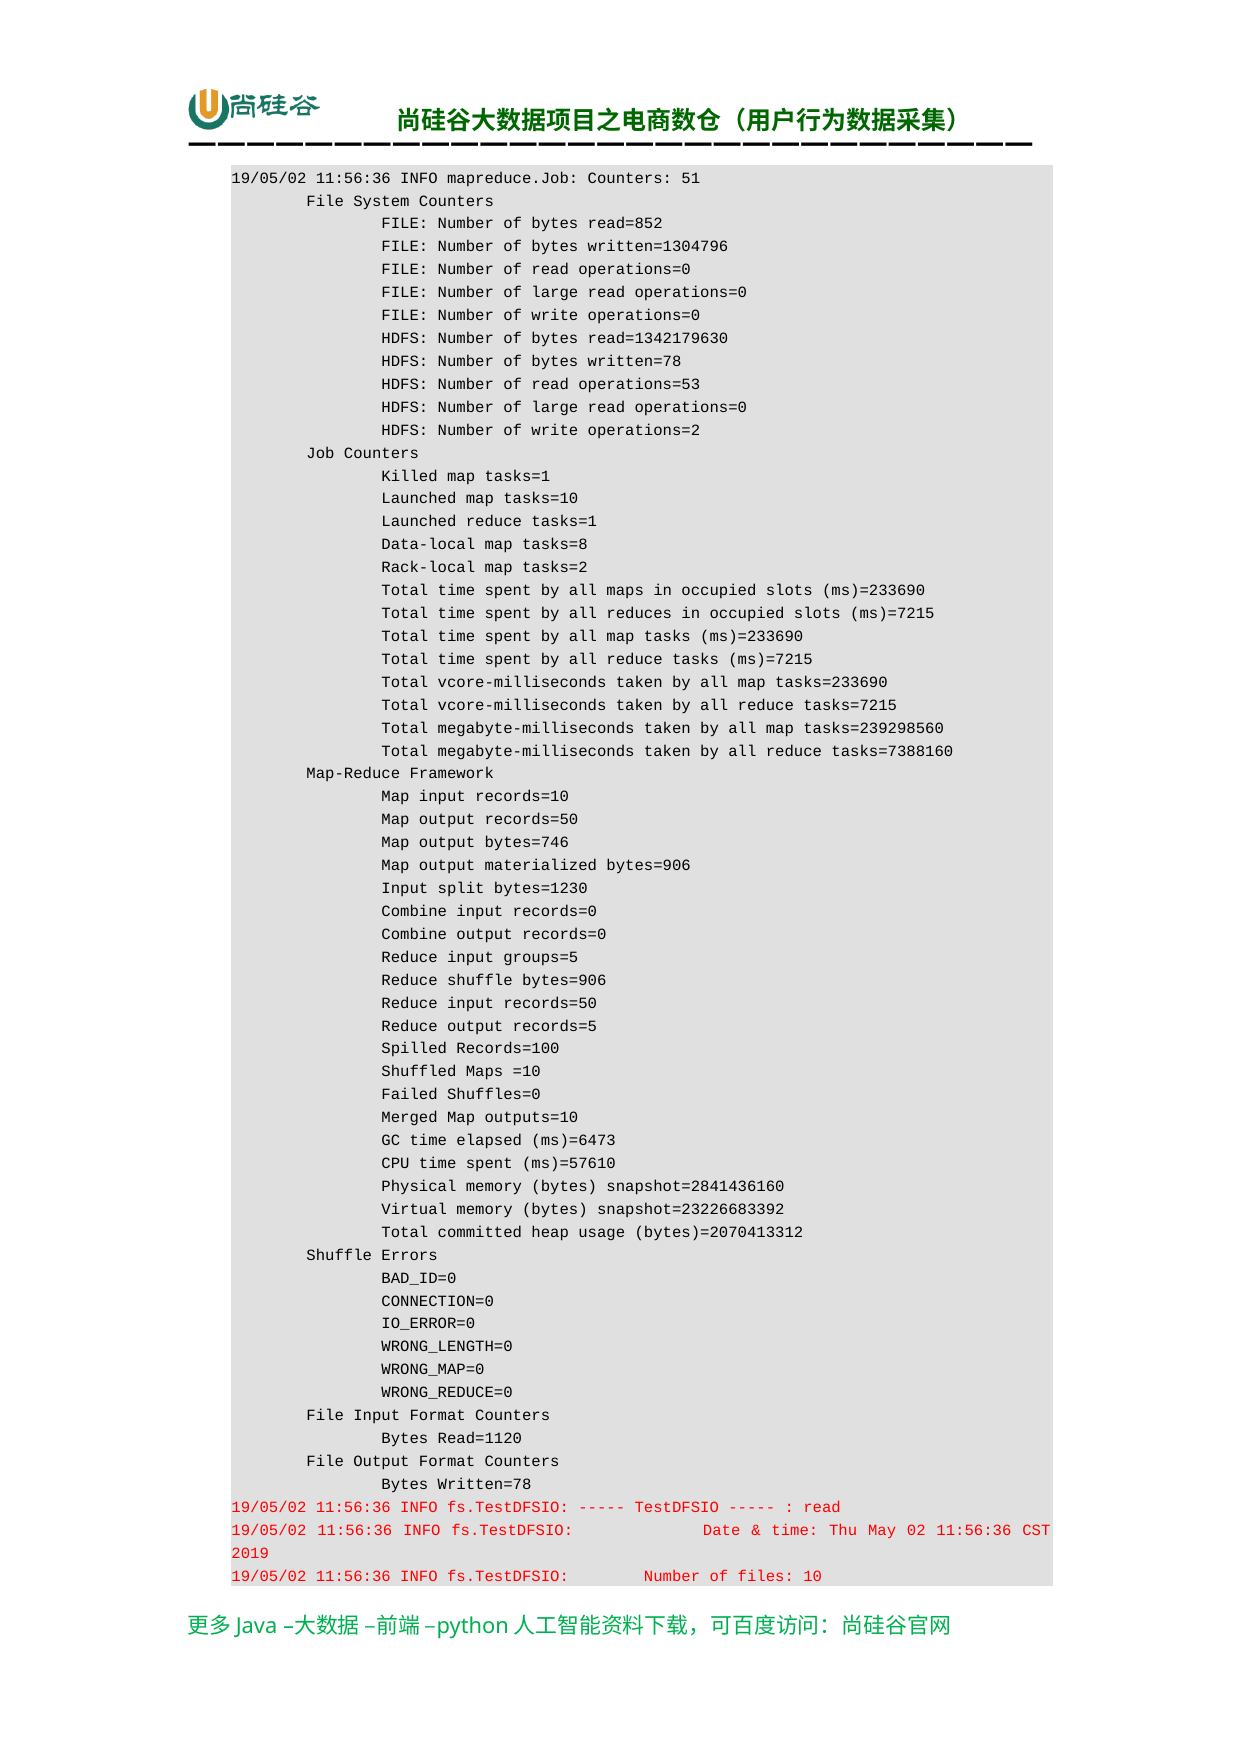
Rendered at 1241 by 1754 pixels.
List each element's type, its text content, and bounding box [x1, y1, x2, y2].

text Launched reduce tasks=1 [231, 508, 1053, 531]
text HDFS: Number of bytes written=78 [231, 348, 1053, 371]
text Killed map tasks=1 [231, 463, 1053, 486]
text Reduce input records=50 [231, 990, 1053, 1013]
text File Input Format Counters [231, 1402, 1053, 1425]
text HDFS: Number of large read operations=0 [231, 394, 1053, 417]
text BAD_ID=0 [231, 1265, 1053, 1288]
text Map-Reduce Framework [231, 761, 1053, 783]
text WRONG_REDUCE=0 [231, 1379, 1053, 1402]
text Shuffled Maps =10 [231, 1058, 1053, 1081]
text Map output materialized bytes=906 [231, 852, 1053, 875]
text Reduce output records=5 [231, 1013, 1053, 1036]
text Reduce shuffle bytes=906 [231, 967, 1053, 990]
text Total time spent by all reduces in occupied slots (ms)=7215 [231, 600, 1053, 623]
text HDFS: Number of read operations=53 [231, 371, 1053, 394]
text Failed Shuffles=0 [231, 1081, 1053, 1104]
text Total vcore-milliseconds taken by all map tasks=233690 [231, 669, 1053, 692]
text Total time spent by all map tasks (ms)=233690 [231, 623, 1053, 646]
text 19/05/02 11:56:36 INFO fs.TestDFSIO: Number of files: 10 [231, 1563, 1053, 1586]
text CPU time spent (ms)=57610 [231, 1150, 1053, 1173]
picture [187, 88, 320, 130]
text IO_ERROR=0 [231, 1311, 1053, 1333]
text 19/05/02 11:56:36 INFO mapreduce.Job: Counters: 51 [231, 165, 1053, 188]
text Total megabyte-milliseconds taken by all map tasks=239298560 [231, 715, 1053, 738]
text Shuffle Errors [231, 1242, 1053, 1265]
text 19/05/02 11:56:36 INFO fs.TestDFSIO: Date & time: Thu May 02 11:56:36 CST 2019 [231, 1517, 1053, 1563]
text Map output records=50 [231, 806, 1053, 829]
text FILE: Number of write operations=0 [231, 302, 1053, 325]
text GC time elapsed (ms)=6473 [231, 1127, 1053, 1150]
text CONNECTION=0 [231, 1288, 1053, 1311]
text FILE: Number of read operations=0 [231, 256, 1053, 279]
text Combine output records=0 [231, 921, 1053, 944]
text Data-local map tasks=8 [231, 531, 1053, 554]
text Rack-local map tasks=2 [231, 554, 1053, 577]
text Merged Map outputs=10 [231, 1104, 1053, 1127]
text Total committed heap usage (bytes)=2070413312 [231, 1219, 1053, 1242]
text Virtual memory (bytes) snapshot=23226683392 [231, 1196, 1053, 1219]
text Reduce input groups=5 [231, 944, 1053, 967]
text Total time spent by all maps in occupied slots (ms)=233690 [231, 577, 1053, 600]
text FILE: Number of bytes written=1304796 [231, 233, 1053, 256]
text FILE: Number of bytes read=852 [231, 211, 1053, 233]
text Total time spent by all reduce tasks (ms)=7215 [231, 646, 1053, 669]
text Bytes Written=78 [231, 1471, 1053, 1494]
text Total vcore-milliseconds taken by all reduce tasks=7215 [231, 692, 1053, 715]
text Map output bytes=746 [231, 829, 1053, 852]
text Physical memory (bytes) snapshot=2841436160 [231, 1173, 1053, 1196]
text Spilled Records=100 [231, 1036, 1053, 1058]
text File Output Format Counters [231, 1448, 1053, 1471]
text Job Counters [231, 440, 1053, 463]
text File System Counters [231, 188, 1053, 211]
text HDFS: Number of write operations=2 [231, 417, 1053, 440]
text Input split bytes=1230 [231, 875, 1053, 898]
text 19/05/02 11:56:36 INFO fs.TestDFSIO: ----- TestDFSIO ----- : read [231, 1494, 1053, 1517]
text Launched map tasks=10 [231, 486, 1053, 508]
text Bytes Read=1120 [231, 1425, 1053, 1448]
text FILE: Number of large read operations=0 [231, 279, 1053, 302]
text WRONG_MAP=0 [231, 1356, 1053, 1379]
text HDFS: Number of bytes read=1342179630 [231, 325, 1053, 348]
text Combine input records=0 [231, 898, 1053, 921]
text Total megabyte-milliseconds taken by all reduce tasks=7388160 [231, 738, 1053, 761]
text WRONG_LENGTH=0 [231, 1333, 1053, 1356]
text Map input records=10 [231, 783, 1053, 806]
